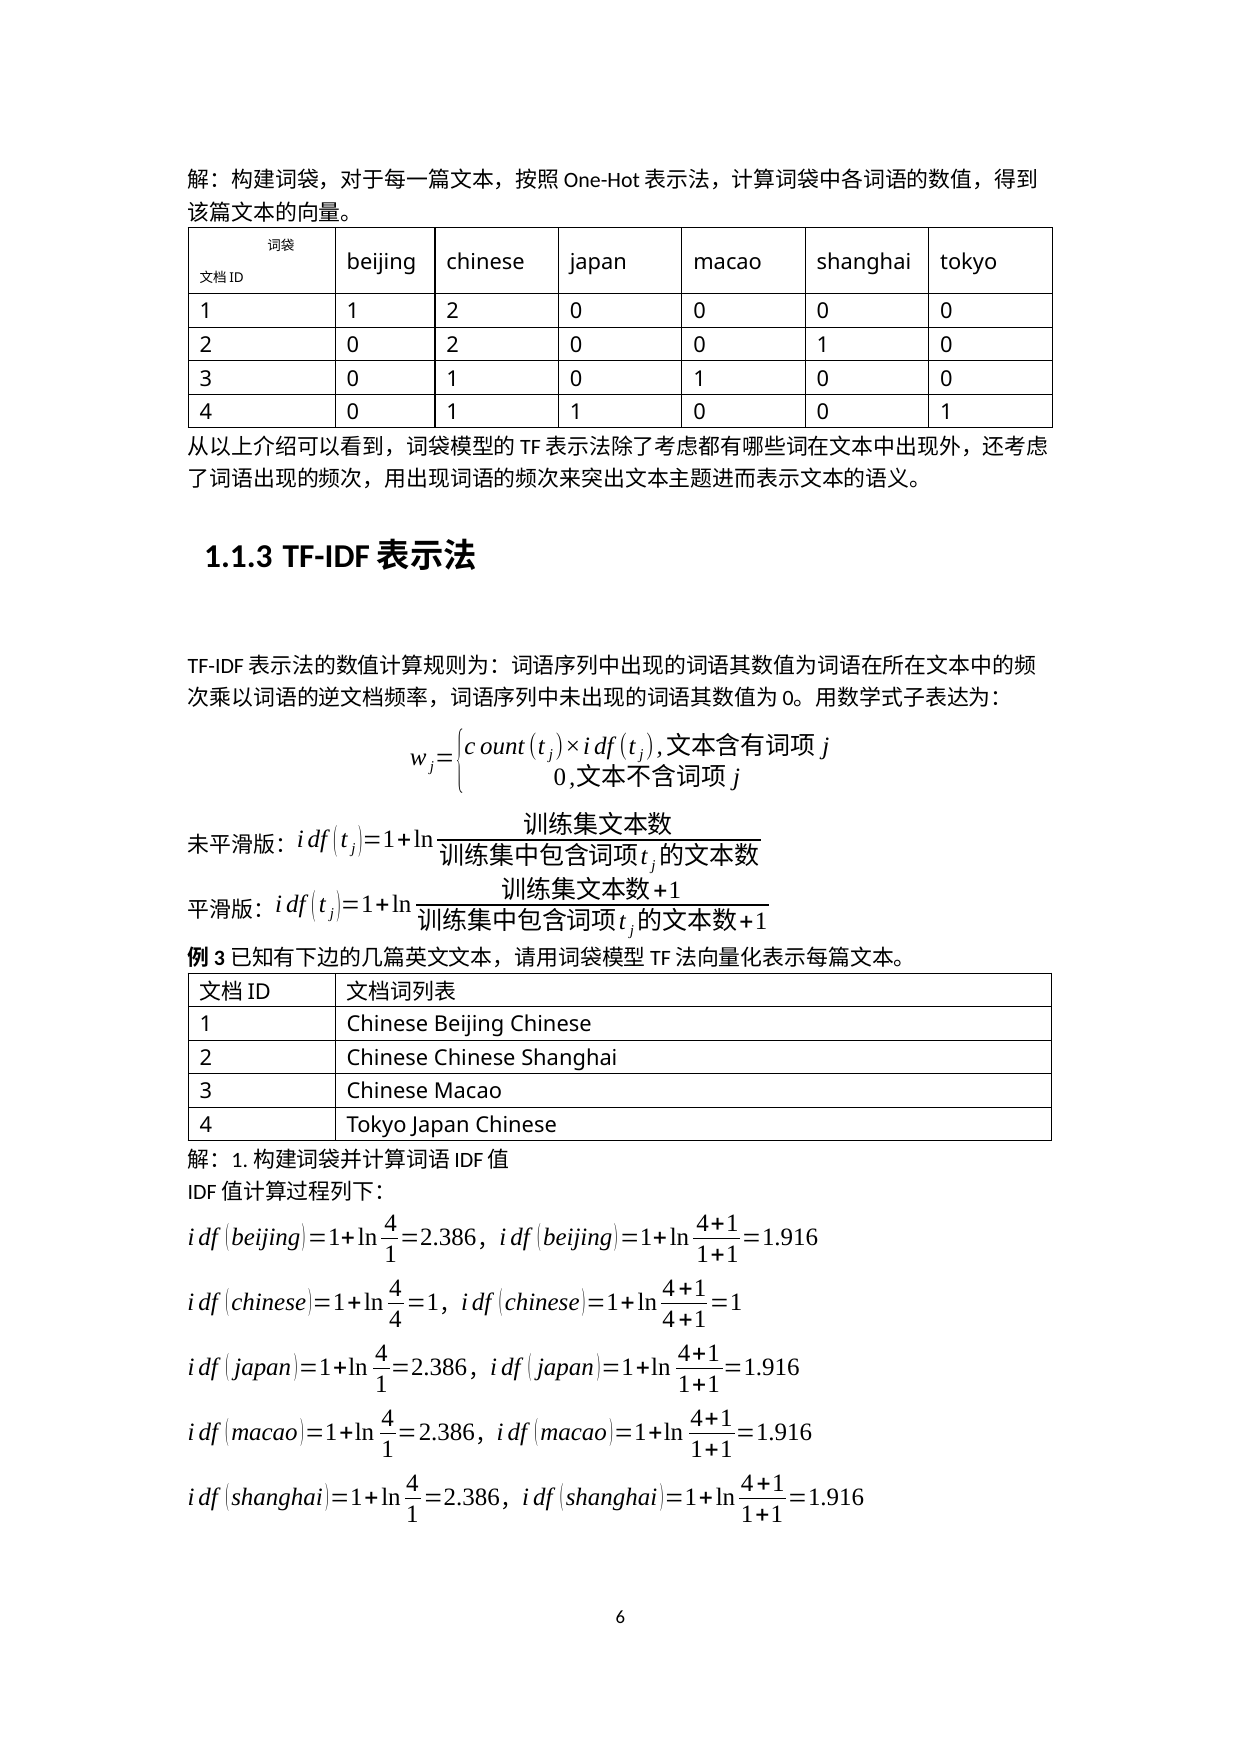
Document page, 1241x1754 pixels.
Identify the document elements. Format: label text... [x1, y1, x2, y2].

table_cell 3 [189, 361, 335, 394]
table_header 词袋 文档ID [189, 228, 335, 293]
text ， [187, 1401, 1053, 1466]
table_cell 2 [436, 294, 558, 327]
text IDF值计算过程列下： [187, 1174, 1053, 1206]
table_cell 1 [682, 361, 805, 394]
table_cell 1 [189, 294, 335, 327]
table_cell 0 [336, 361, 434, 394]
table_cell 0 [929, 328, 1052, 360]
table_cell 1 [436, 395, 558, 427]
table_cell 3 [189, 1074, 335, 1107]
table_cell 1 [336, 294, 434, 327]
table_cell 2 [189, 328, 335, 360]
table_cell 1 [559, 395, 681, 427]
table_cell Chinese Chinese Shanghai [336, 1041, 1051, 1073]
table_cell Chinese Beijing Chinese [336, 1007, 1051, 1039]
table_cell 0 [806, 294, 928, 327]
table_cell 4 [189, 395, 335, 427]
table_cell 0 [559, 328, 681, 360]
text ， [187, 1336, 1053, 1401]
table_header tokyo [929, 228, 1052, 293]
table_cell 4 [189, 1108, 335, 1140]
table_cell 1 [806, 328, 928, 360]
table_cell 1 [436, 361, 558, 394]
text 解：1. 构建词袋并计算词语IDF值 [187, 1141, 1053, 1174]
table_header shanghai [806, 228, 928, 293]
table_header macao [682, 228, 805, 293]
text ， [187, 1206, 1053, 1271]
table_cell 0 [336, 395, 434, 427]
table_cell 0 [806, 361, 928, 394]
text TF-IDF表示法的数值计算规则为：词语序列中出现的词语其数值为词语在所在文本中的频次乘以词语的逆文档频率，词语序列中未出现的词语其数值为0。用数学式子表达为： [187, 647, 1053, 712]
text 例3 已知有下边的几篇英文文本，请用词袋模型TF法向量化表示每篇文本。 [187, 940, 1053, 972]
table_cell 2 [189, 1041, 335, 1073]
table_cell Chinese Macao [336, 1074, 1051, 1107]
text 解：构建词袋，对于每一篇文本，按照One-Hot表示法，计算词袋中各词语的数值，得到该篇文本的向量。 [187, 162, 1053, 227]
table_header japan [559, 228, 681, 293]
table_cell 1 [929, 395, 1052, 427]
table_cell 0 [682, 395, 805, 427]
subtitle TF-IDF表示法 [204, 520, 1053, 585]
table_cell 0 [806, 395, 928, 427]
table_header 文档词列表 [336, 974, 1051, 1006]
table_cell 0 [929, 361, 1052, 394]
table_cell 2 [436, 328, 558, 360]
table_cell 0 [336, 328, 434, 360]
table_cell 0 [559, 361, 681, 394]
table_cell 1 [189, 1007, 335, 1039]
table_cell 0 [682, 294, 805, 327]
table_header chinese [436, 228, 558, 293]
table_cell 0 [929, 294, 1052, 327]
text 平滑版： [187, 875, 1053, 940]
text ， [187, 1271, 1053, 1336]
table_cell 0 [682, 328, 805, 360]
table_header 文档ID [189, 974, 335, 1006]
text 从以上介绍可以看到，词袋模型的TF表示法除了考虑都有哪些词在文本中出现外，还考虑了词语出现的频次，用出现词语的频次来突出文本主题进而表示文本的语义。 [187, 428, 1053, 493]
text 未平滑版： [187, 810, 1053, 875]
table_cell Tokyo Japan Chinese [336, 1108, 1051, 1140]
table_header beijing [336, 228, 434, 293]
table_cell 0 [559, 294, 681, 327]
text ， [187, 1466, 1053, 1531]
